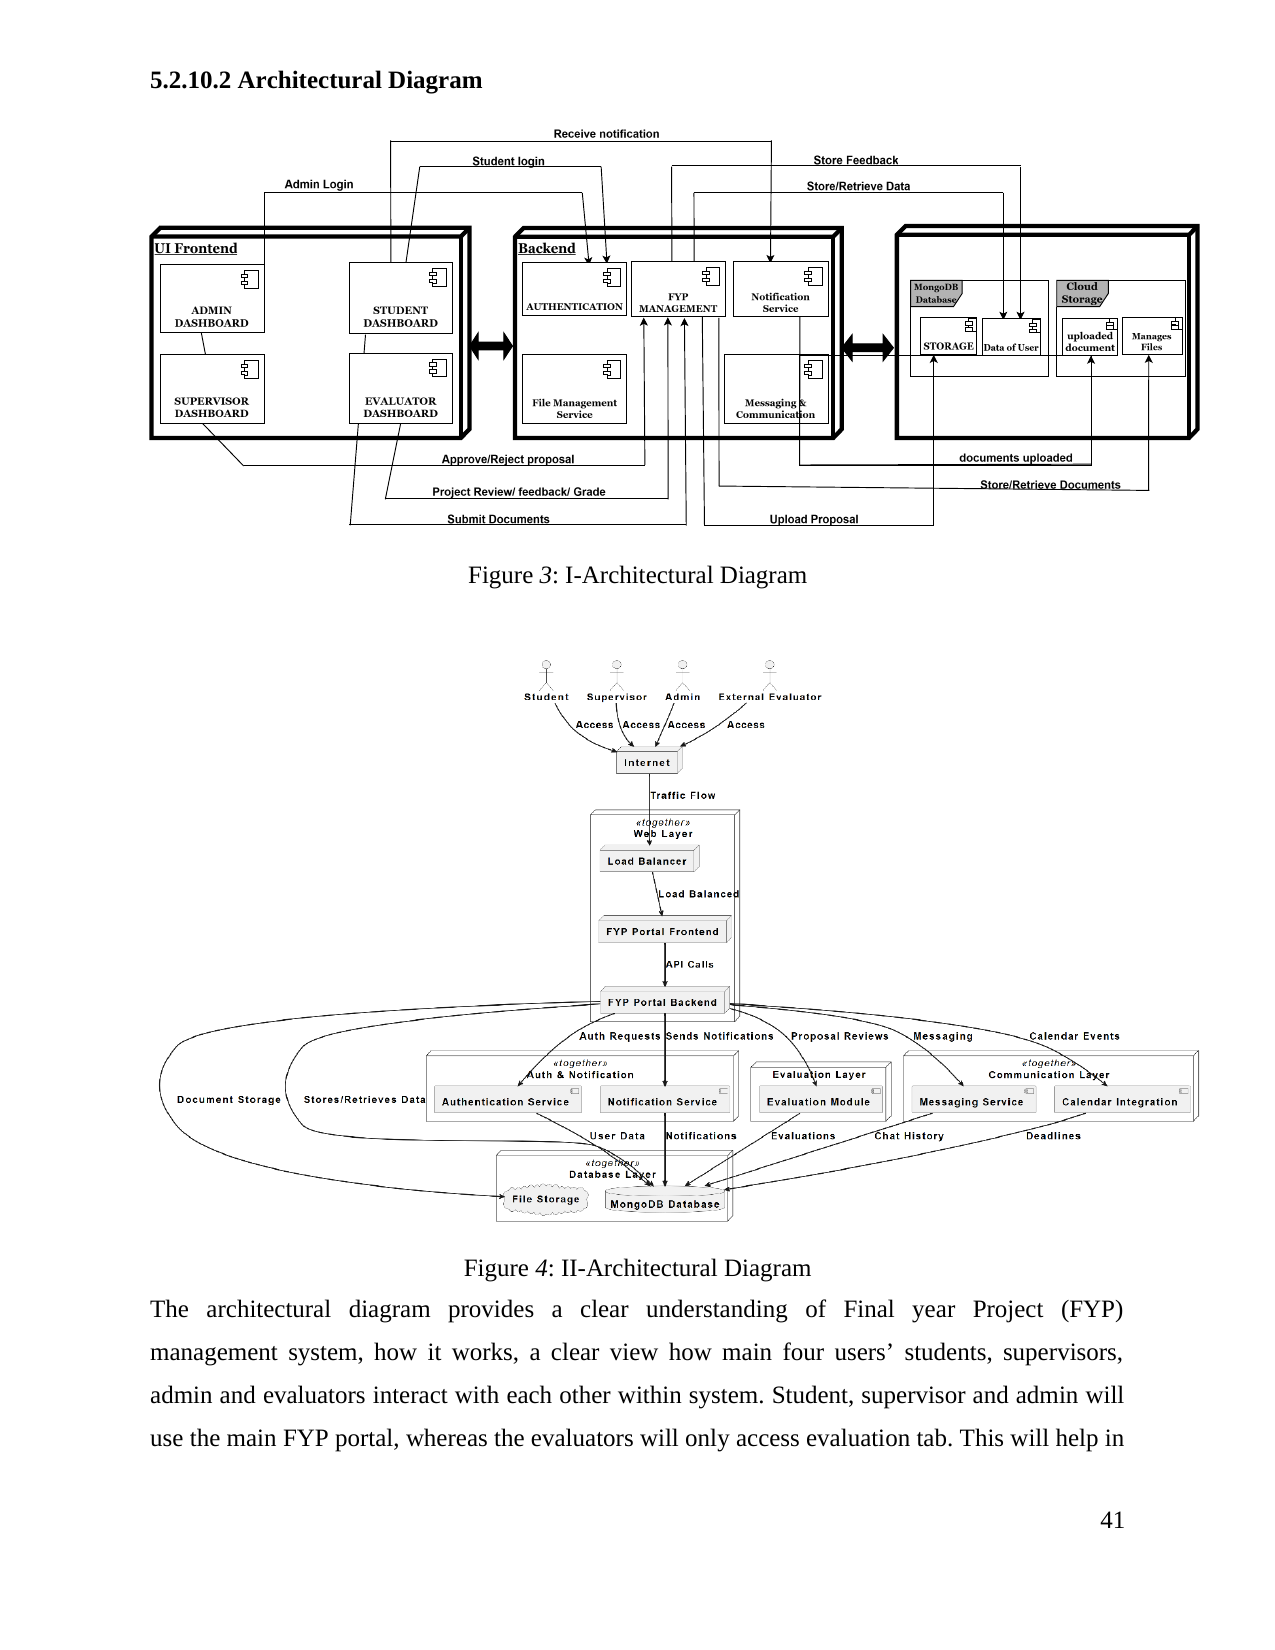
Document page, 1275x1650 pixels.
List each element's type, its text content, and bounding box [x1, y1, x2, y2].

picture [970, 478, 1131, 495]
picture [154, 241, 238, 260]
text Figure 4: II-Architectural Diagram [150, 1253, 1125, 1281]
picture [1122, 331, 1181, 355]
picture [349, 395, 452, 423]
picture [434, 512, 563, 530]
text Figure 3: I-Architectural Diagram [150, 561, 1125, 589]
picture [983, 342, 1039, 355]
picture [921, 340, 976, 355]
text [150, 1294, 1125, 1452]
picture [746, 512, 882, 530]
picture [955, 451, 1080, 464]
picture [150, 657, 1216, 1236]
picture [426, 485, 615, 502]
picture [734, 291, 827, 317]
picture [1063, 330, 1117, 356]
picture [1057, 280, 1107, 309]
picture [547, 127, 666, 144]
picture [813, 153, 899, 171]
picture [160, 304, 263, 333]
picture [911, 280, 961, 309]
picture [471, 154, 546, 172]
picture [427, 452, 589, 470]
picture [280, 177, 358, 195]
picture [724, 397, 799, 423]
picture [160, 395, 263, 423]
picture [631, 291, 725, 317]
picture [523, 301, 626, 315]
picture [801, 397, 827, 423]
picture [783, 179, 934, 197]
picture [518, 241, 576, 260]
picture [349, 304, 452, 333]
picture [523, 397, 626, 423]
subtitle 5.2.10.2 Architectural Diagram [150, 66, 1125, 94]
